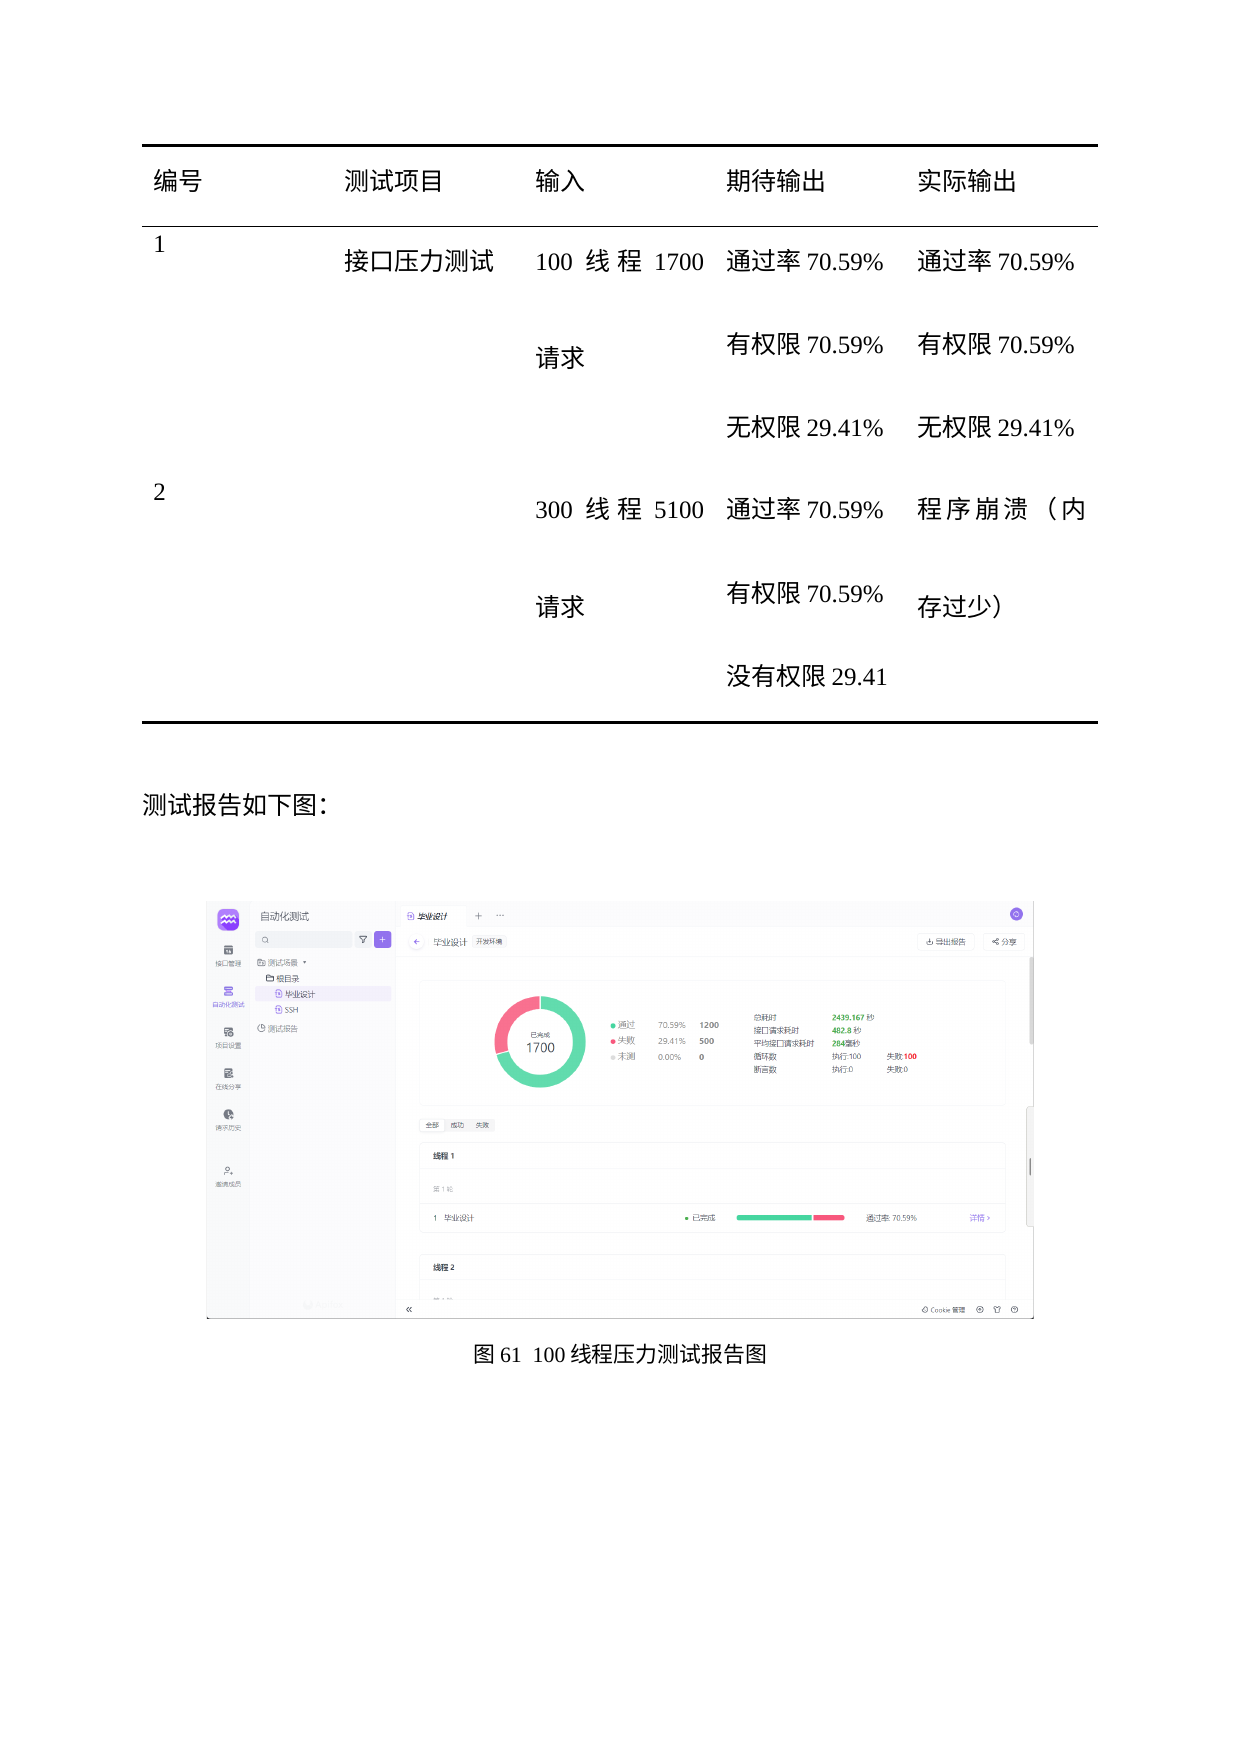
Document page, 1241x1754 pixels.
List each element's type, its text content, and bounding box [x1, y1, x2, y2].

table_cell 程序崩溃（内存过少） [906, 473, 1097, 721]
text 图61 100线程压力测试报告图 [142, 1336, 1098, 1369]
table_header 期待输出 [715, 147, 906, 226]
table_cell 通过率70.59% 有权限70.59% 没有权限29.41 [715, 473, 906, 721]
table_header 测试项目 [333, 147, 524, 226]
table_header 输入 [524, 147, 715, 226]
table_cell 2 [142, 473, 333, 721]
table_cell 通过率70.59% 有权限70.59% 无权限29.41% [715, 227, 906, 472]
table_cell 接口压力测试 [333, 227, 524, 721]
table_header 编号 [142, 147, 333, 226]
picture [206, 901, 1034, 1319]
table_cell 1 [142, 227, 333, 472]
table_cell 100线程1700请求 [524, 227, 715, 472]
table_cell 通过率70.59% 有权限70.59% 无权限29.41% [906, 227, 1097, 472]
table_header 实际输出 [906, 147, 1097, 226]
text 测试报告如下图： [142, 771, 1098, 836]
table_cell 300线程5100请求 [524, 473, 715, 721]
